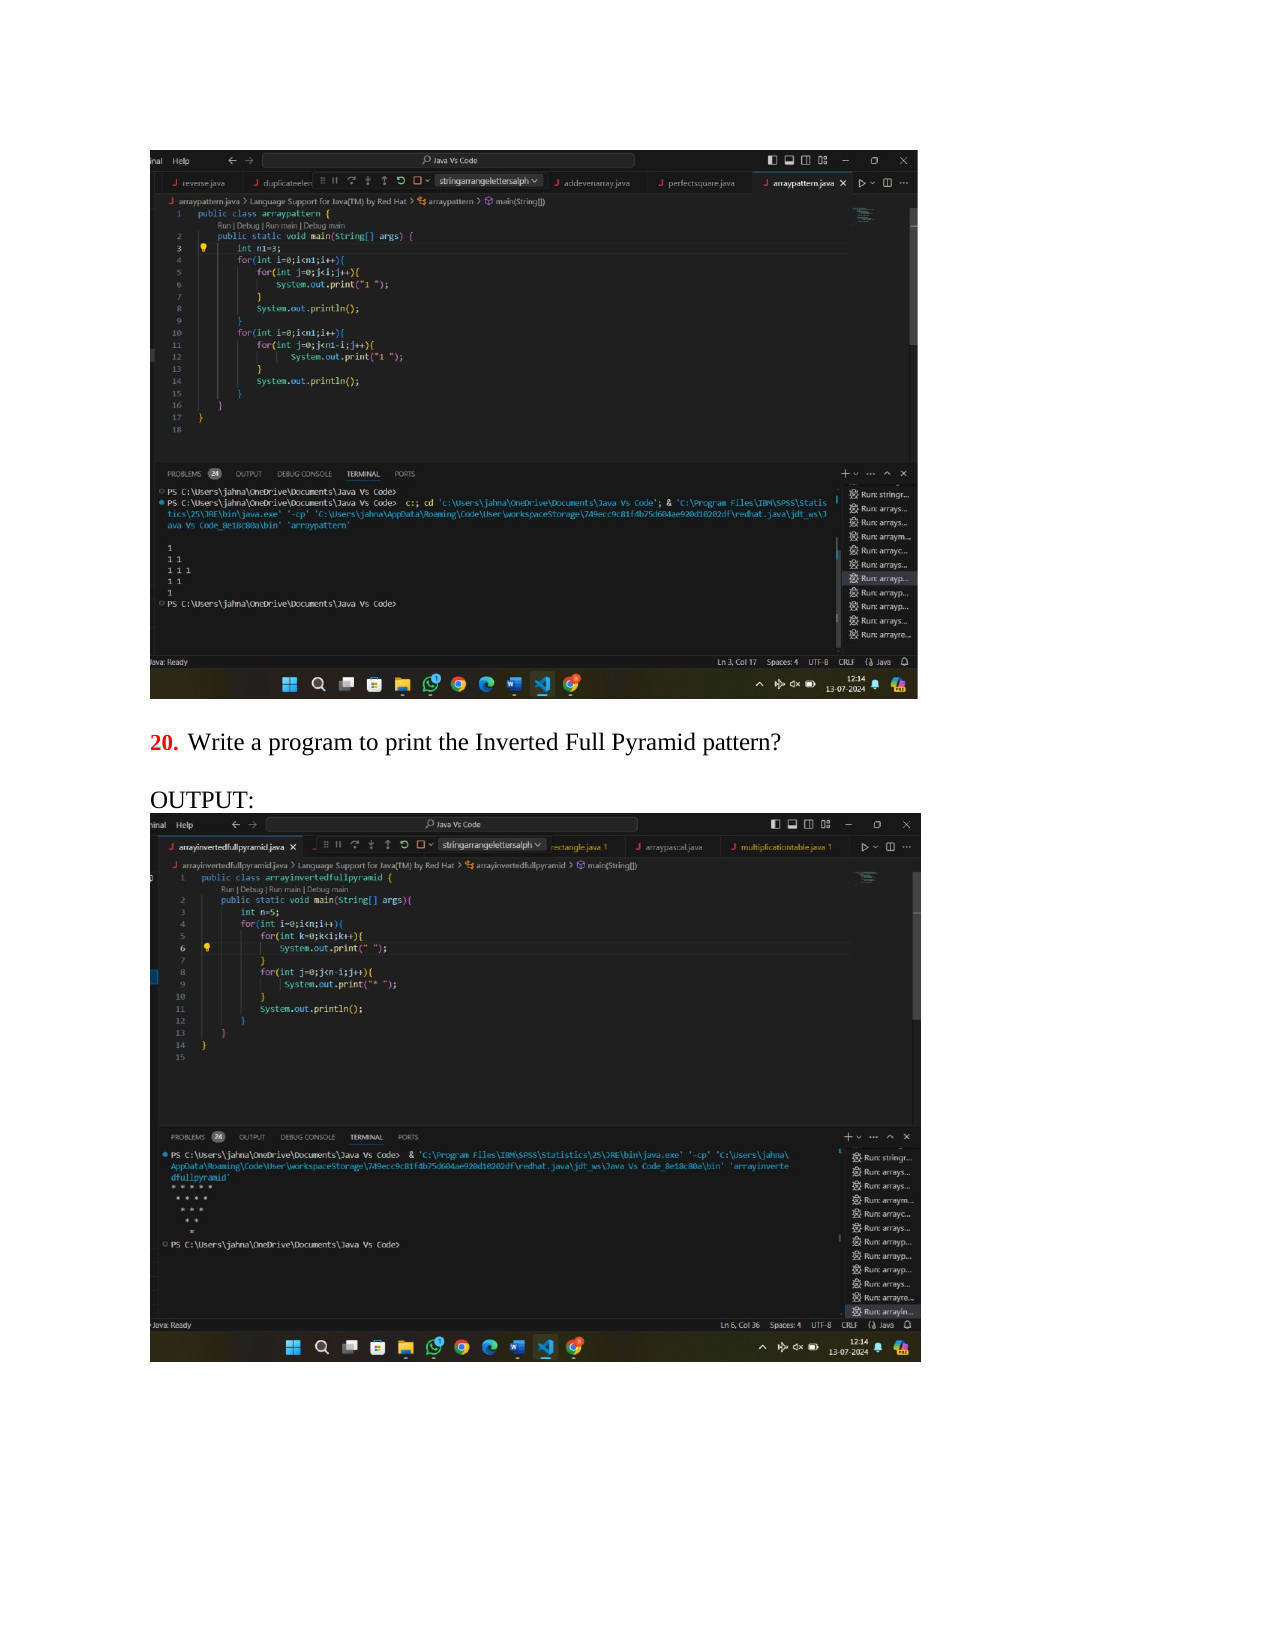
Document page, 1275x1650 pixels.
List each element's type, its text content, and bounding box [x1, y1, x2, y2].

list Write a program to print the Inverted Full Pyramid pattern? [150, 727, 1225, 756]
picture [150, 150, 918, 699]
picture [150, 813, 921, 1362]
text OUTPUT: [150, 785, 1225, 813]
